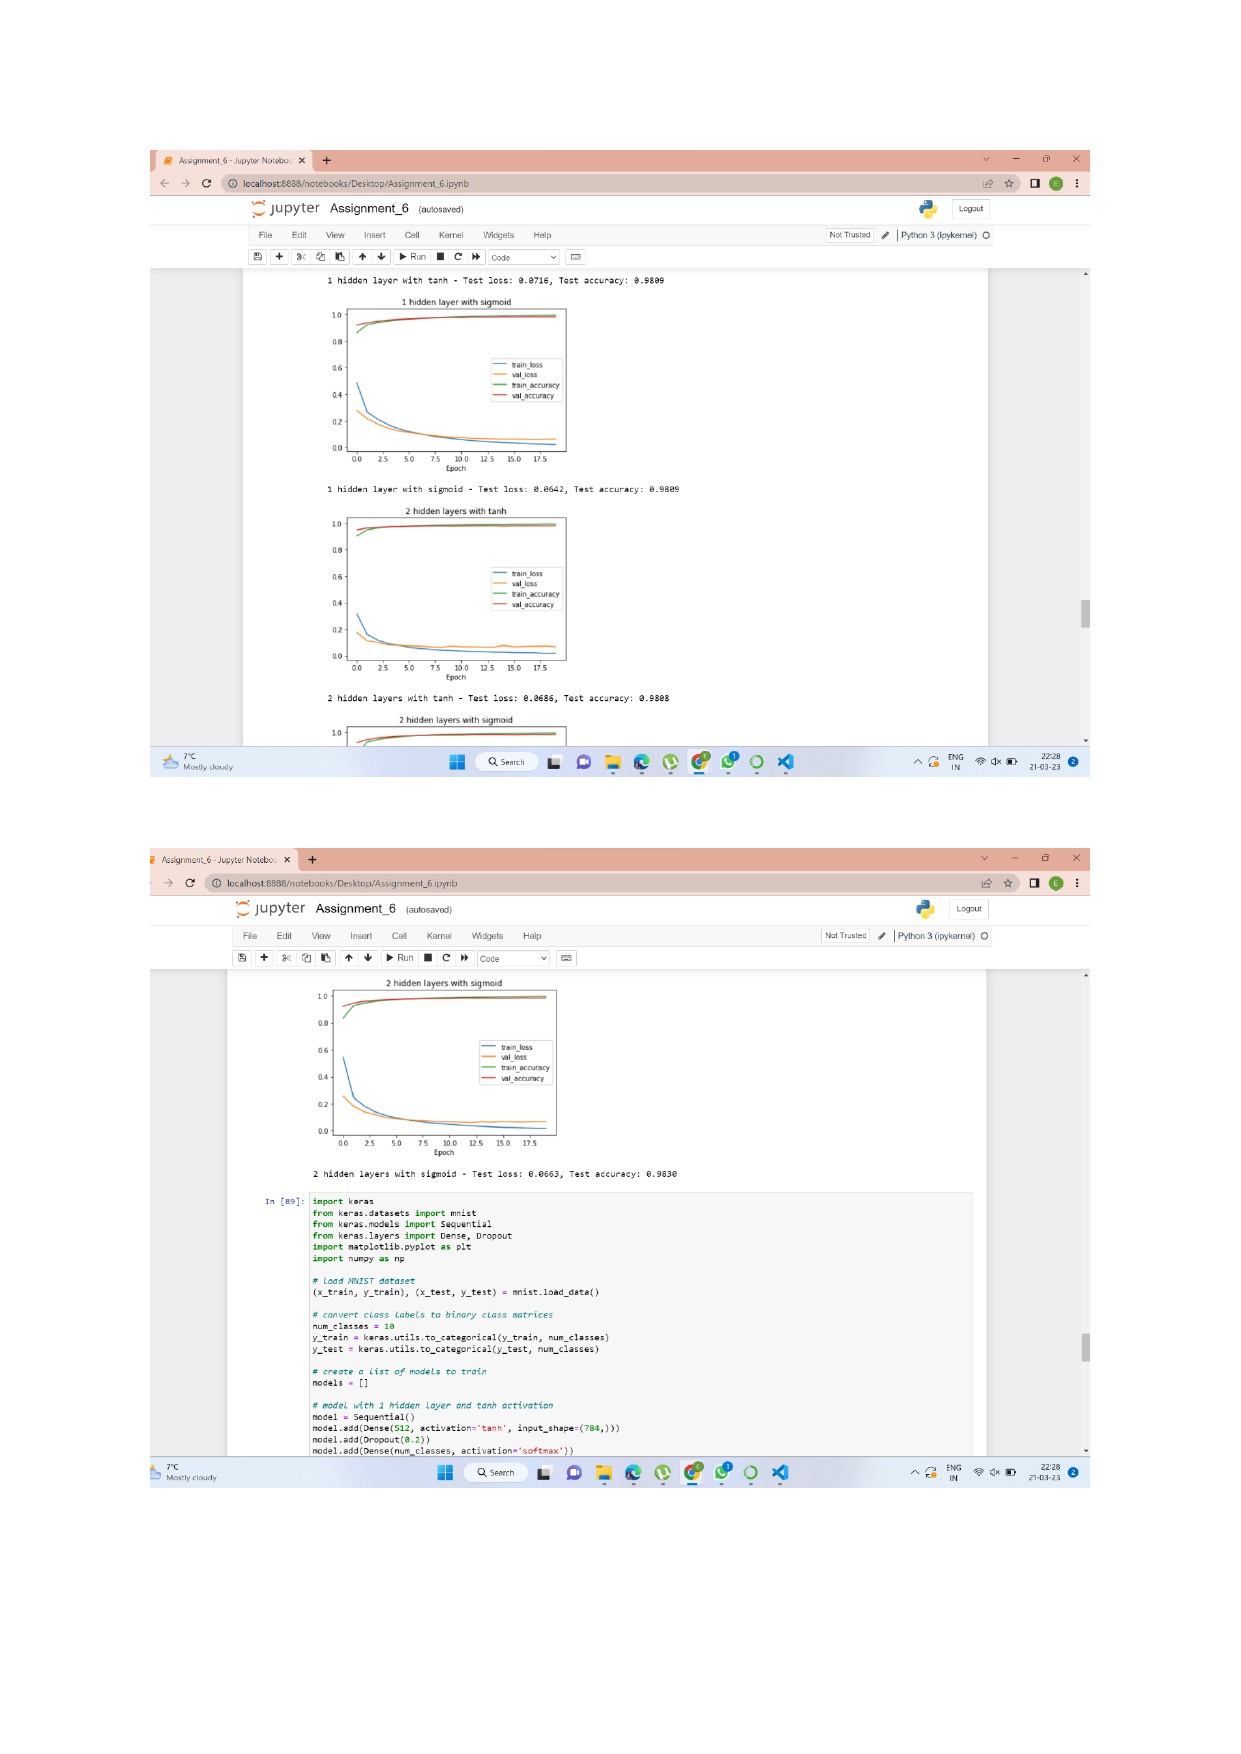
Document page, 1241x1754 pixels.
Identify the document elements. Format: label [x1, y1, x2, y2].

picture [150, 848, 1091, 1488]
picture [150, 150, 1091, 777]
